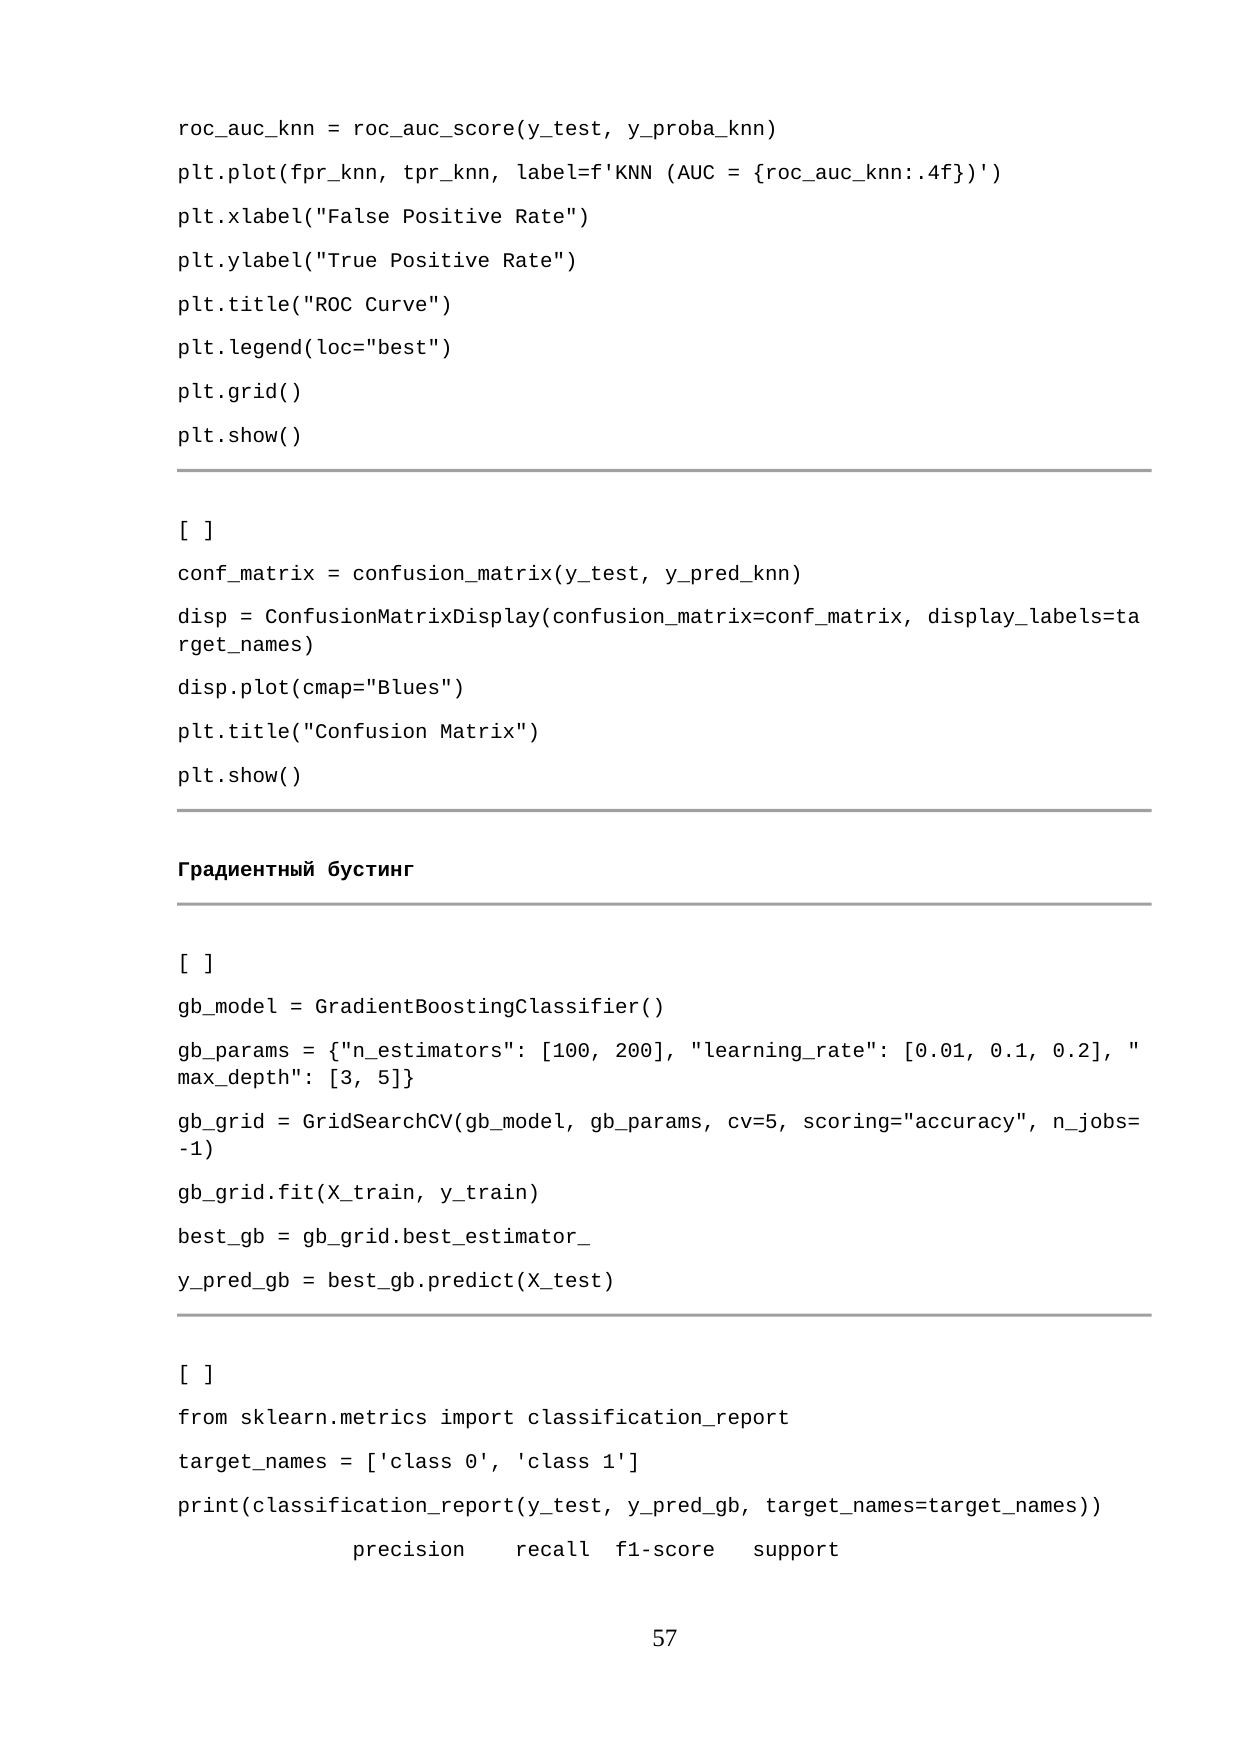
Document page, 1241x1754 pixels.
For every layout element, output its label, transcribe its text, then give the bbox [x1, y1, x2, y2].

text plt.title("ROC Curve") [177, 293, 1152, 317]
text gb_grid.fit(X_train, y_train) [177, 1182, 1152, 1206]
text plt.show() [177, 425, 1152, 449]
text Градиентный бустинг [177, 859, 1152, 882]
text plt.title("Confusion Matrix") [177, 721, 1152, 745]
text disp.plot(cmap="Blues") [177, 677, 1152, 701]
text print(classification_report(y_test, y_pred_gb, target_names=target_names)) [177, 1495, 1152, 1518]
text roc_auc_knn = roc_auc_score(y_test, y_proba_knn) [177, 118, 1152, 142]
text plt.legend(loc="best") [177, 337, 1152, 361]
text from sklearn.metrics import classification_report [177, 1407, 1152, 1431]
text precision recall f1-score support [177, 1539, 1152, 1562]
text plt.grid() [177, 381, 1152, 405]
text plt.xlabel("False Positive Rate") [177, 206, 1152, 229]
text disp = ConfusionMatrixDisplay(confusion_matrix=conf_matrix, display_labels=target_names) [177, 606, 1152, 657]
text plt.show() [177, 765, 1152, 789]
text y_pred_gb = best_gb.predict(X_test) [177, 1270, 1152, 1293]
text gb_model = GradientBoostingClassifier() [177, 996, 1152, 1020]
text plt.plot(fpr_knn, tpr_knn, label=f'KNN (AUC = {roc_auc_knn:.4f})') [177, 162, 1152, 186]
text gb_grid = GridSearchCV(gb_model, gb_params, cv=5, scoring="accuracy", n_jobs=-1) [177, 1111, 1152, 1162]
text best_gb = gb_grid.best_estimator_ [177, 1226, 1152, 1249]
text conf_matrix = confusion_matrix(y_test, y_pred_knn) [177, 562, 1152, 586]
text [ ] [177, 1363, 1152, 1387]
text [ ] [177, 519, 1152, 542]
text target_names = ['class 0', 'class 1'] [177, 1451, 1152, 1474]
text plt.ylabel("True Positive Rate") [177, 250, 1152, 273]
text [ ] [177, 952, 1152, 976]
text gb_params = {"n_estimators": [100, 200], "learning_rate": [0.01, 0.1, 0.2], "max_depth": [3, 5]} [177, 1040, 1152, 1091]
